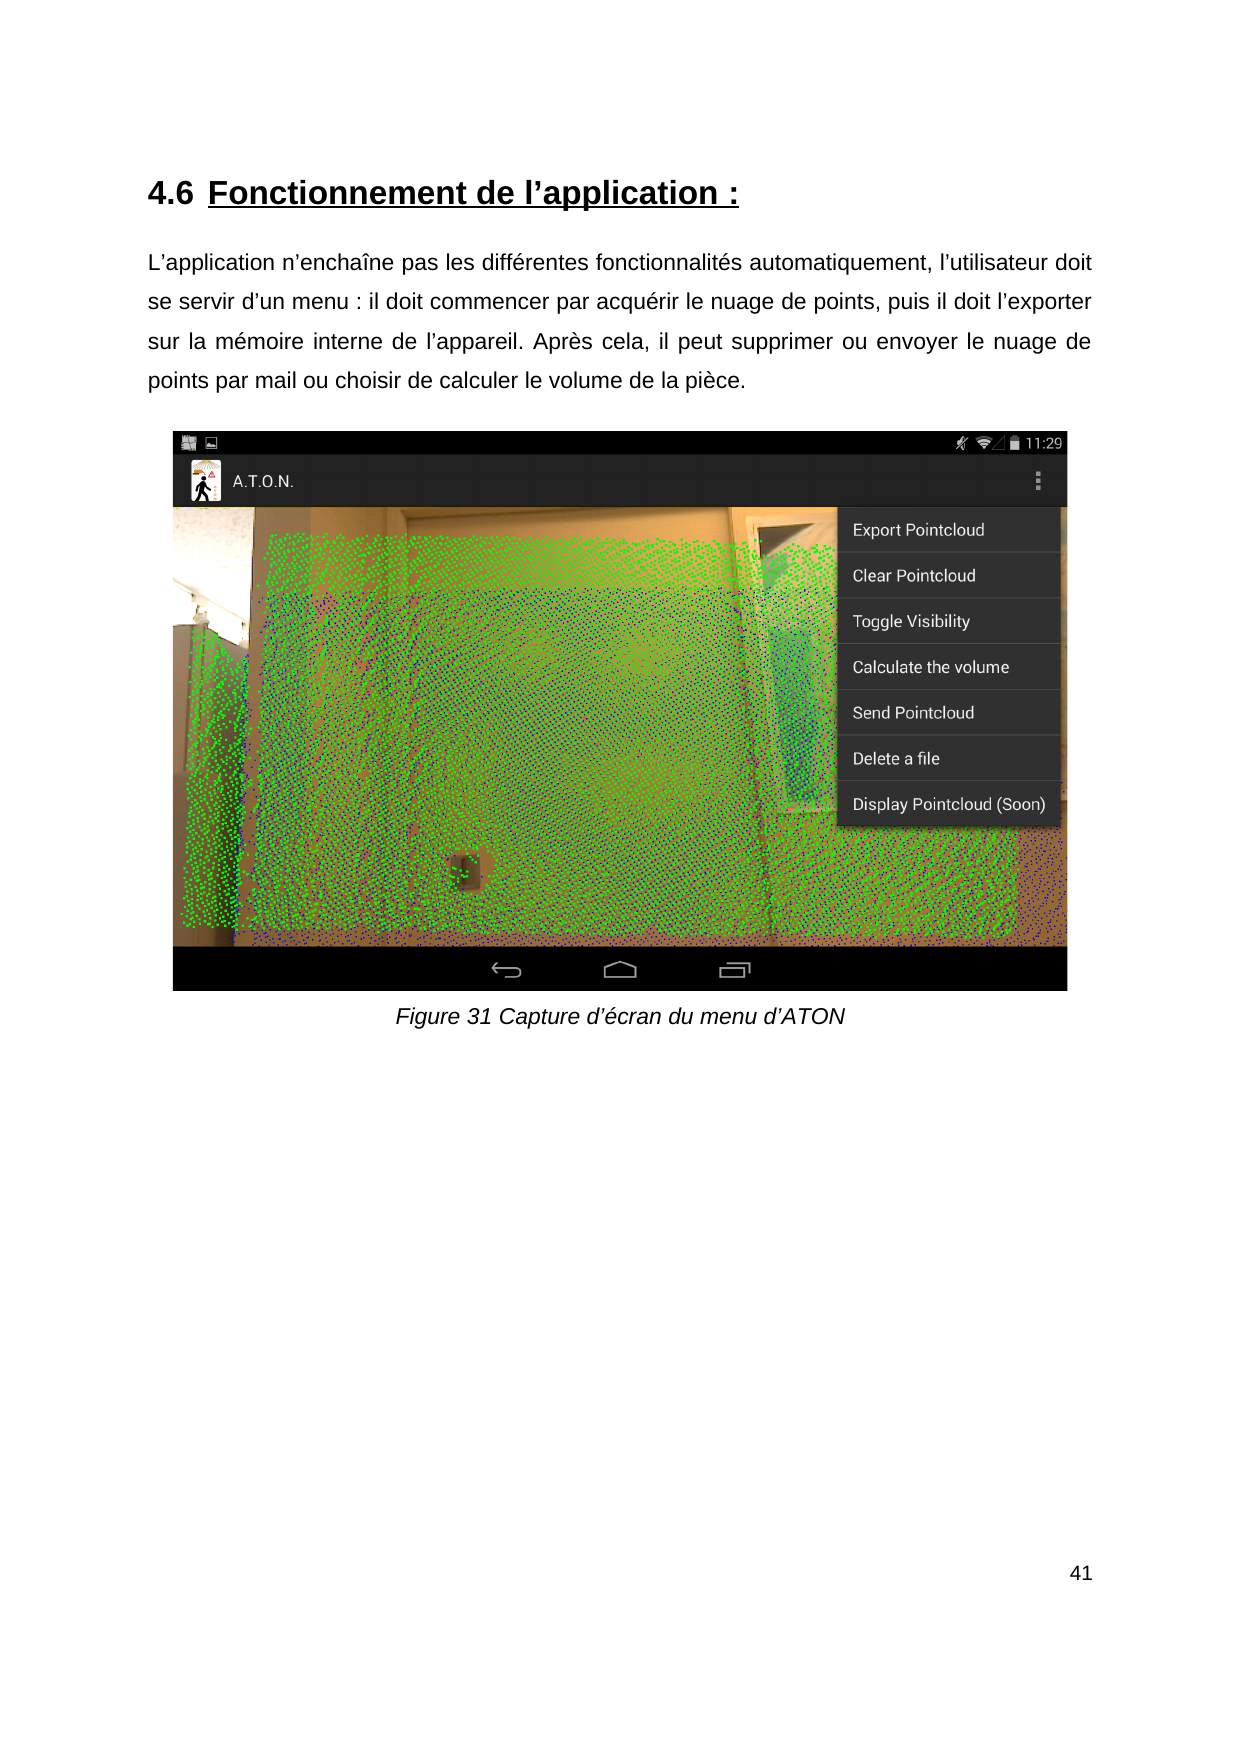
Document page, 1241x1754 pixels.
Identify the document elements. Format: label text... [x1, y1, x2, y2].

text L’application n’enchaîne pas les différentes fonctionnalités automatiquement, l’utilisateur doit se servir d’un menu : il doit commencer par acquérir le nuage de points, puis il doit l’exporter sur la mémoire interne de l’appareil. Après cela, il peut supprimer ou envoyer le nuage de points par mail ou choisir de calculer le volume de la pièce. [148, 249, 1092, 393]
picture [172, 431, 1068, 991]
subtitle Fonctionnement de l’application : [148, 173, 1092, 211]
text Figure 31 Capture d’écran du menu d’ATON [148, 1003, 1092, 1029]
